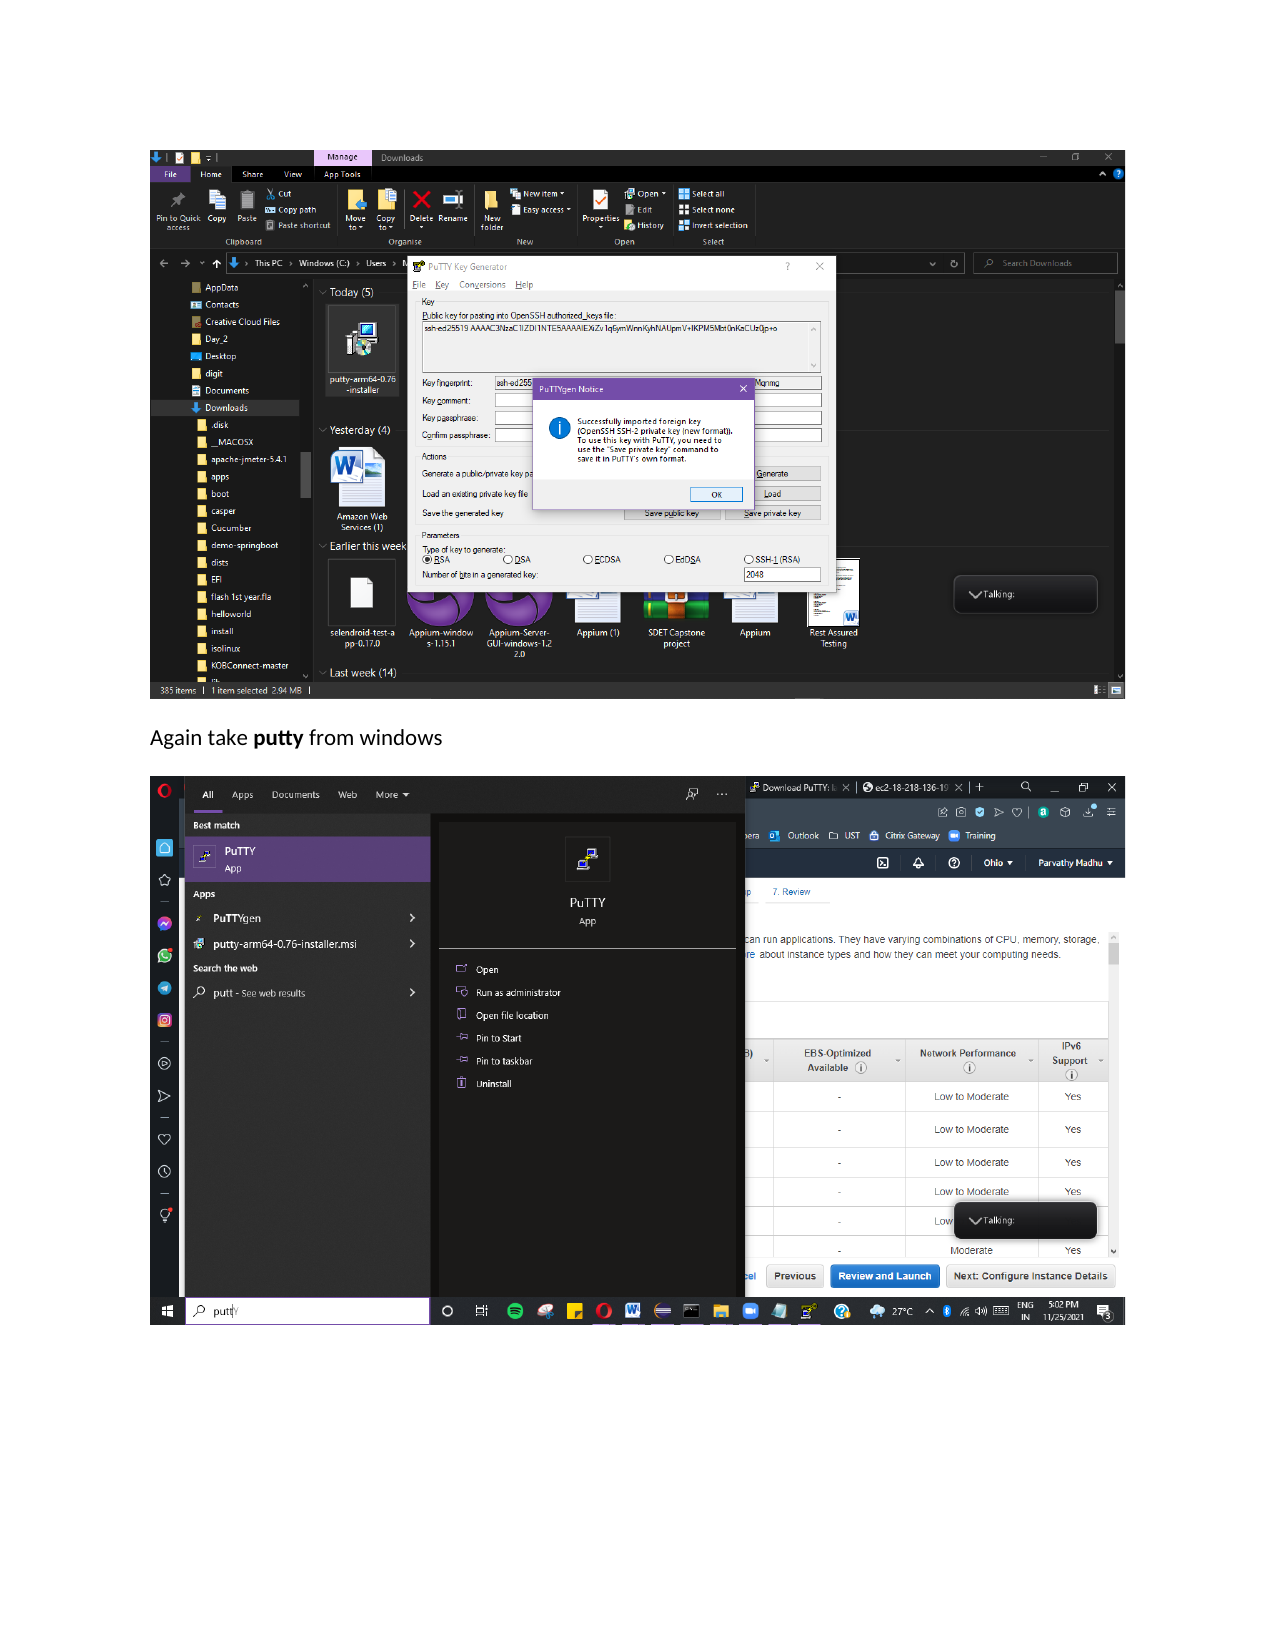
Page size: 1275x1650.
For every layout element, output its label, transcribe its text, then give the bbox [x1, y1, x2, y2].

picture [150, 150, 1125, 699]
text Again take putty from windows [150, 723, 1125, 751]
picture [150, 776, 1125, 1325]
